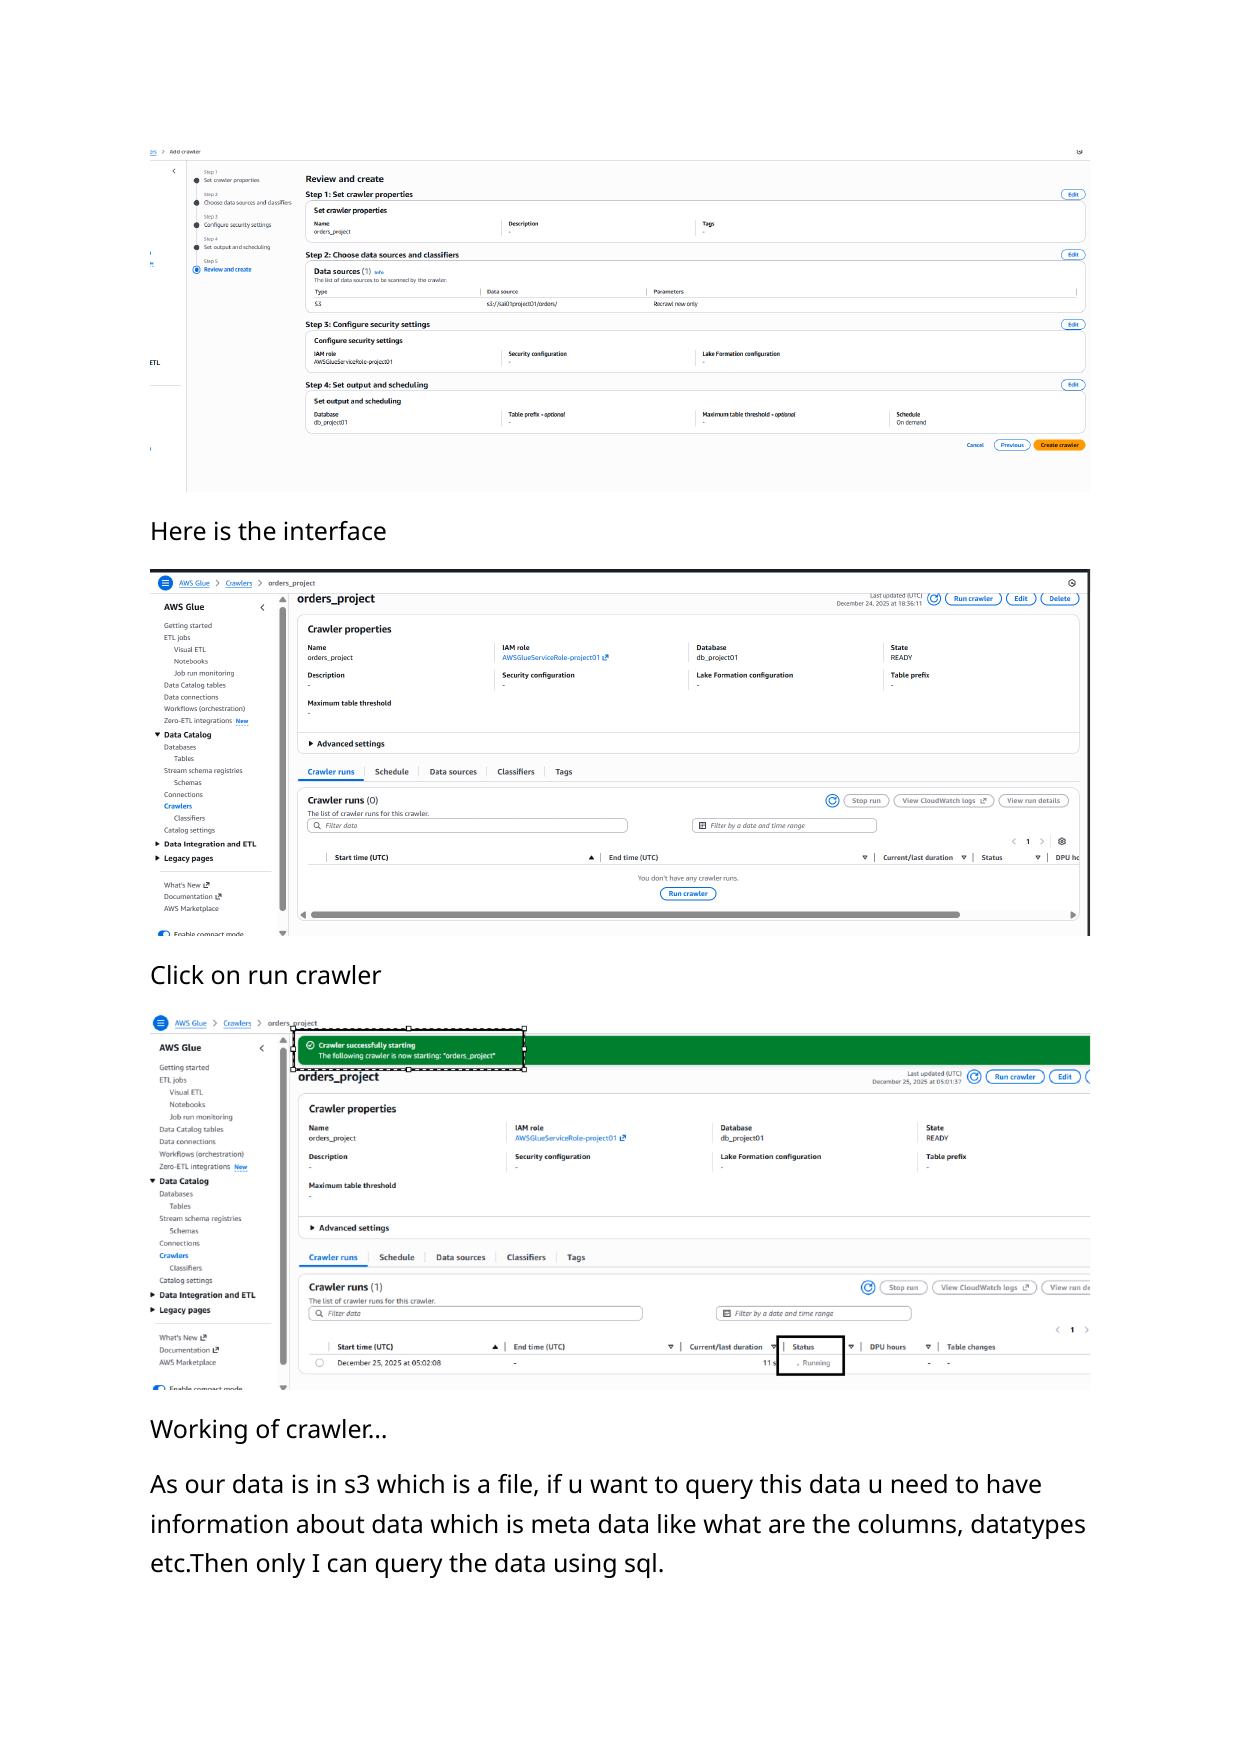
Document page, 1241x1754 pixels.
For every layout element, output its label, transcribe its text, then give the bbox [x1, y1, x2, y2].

text Click on run crawler [150, 958, 1090, 992]
text As our data is in s3 which is a file, if u want to query this data u need to have information about data which is meta data like what are the columns, datatypes etc.Then only I can query the data using sql. [150, 1467, 1090, 1579]
picture [150, 569, 1091, 936]
picture [150, 1013, 1091, 1390]
text Here is the interface [150, 514, 1090, 548]
picture [150, 150, 1091, 492]
text Working of crawler… [150, 1411, 1090, 1445]
